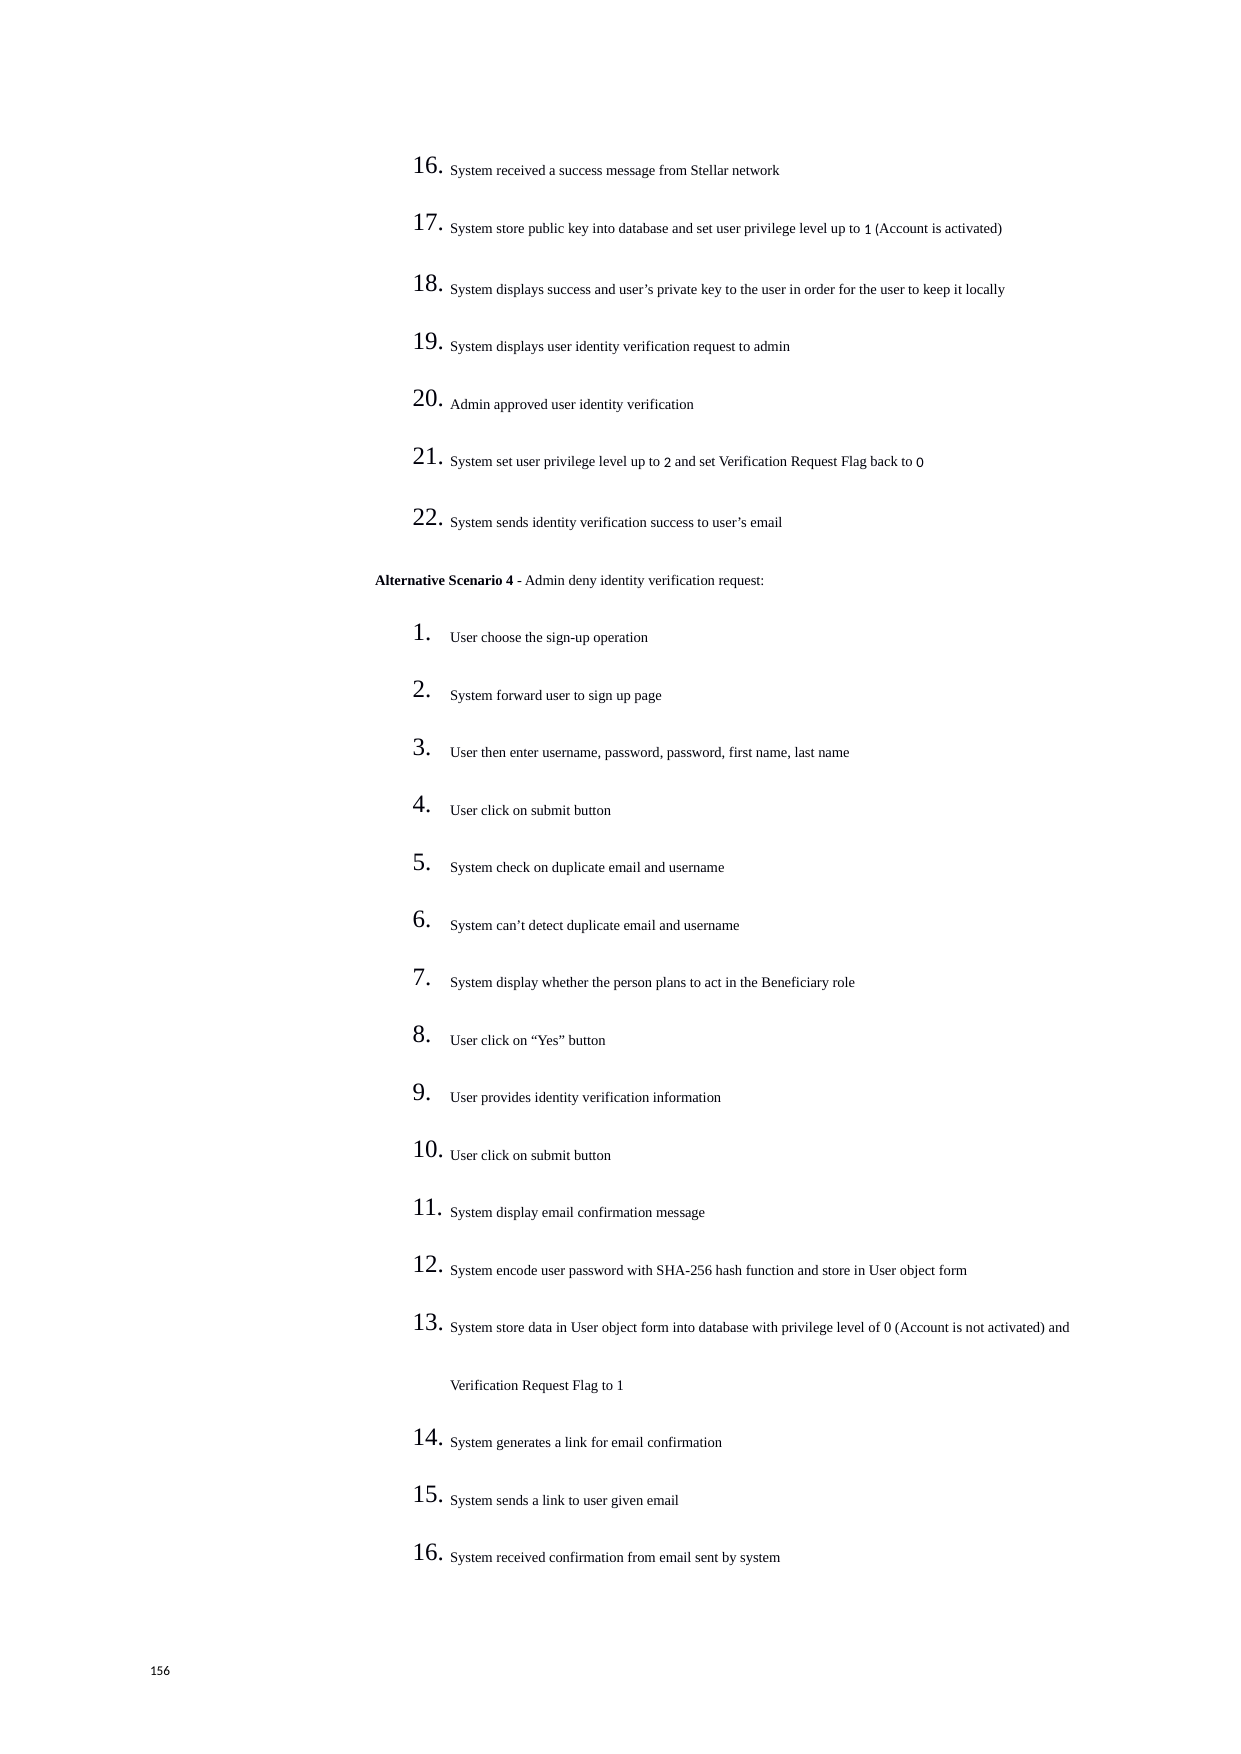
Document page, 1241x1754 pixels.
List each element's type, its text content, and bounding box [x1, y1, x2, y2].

list System display whether the person plans to act in the Beneficiary role [412, 962, 1090, 991]
list System check on duplicate email and username [412, 847, 1090, 876]
list System displays success and user’s private key to the user in order for the user to keep it locally [412, 268, 1090, 297]
list System forward user to sign up page [412, 674, 1090, 703]
list User click on submit button [412, 789, 1090, 818]
list System sends a link to user given email [412, 1479, 1090, 1508]
list System received confirmation from email sent by system [412, 1537, 1090, 1566]
list System encode user password with SHA-256 hash function and store in User object form [412, 1249, 1090, 1278]
list System sends identity verification success to user’s email [412, 502, 1090, 531]
list User click on “Yes” button [412, 1019, 1090, 1048]
list User then enter username, password, password, first name, last name [412, 732, 1090, 761]
list System store data in User object form into database with privilege level of 0 (Account is not activated) and Verification Request Flag to 1 [412, 1307, 1090, 1393]
list Admin approved user identity verification [412, 383, 1090, 412]
list System displays user identity verification request to admin [412, 326, 1090, 355]
list User choose the sign-up operation [412, 617, 1090, 646]
list System can’t detect duplicate email and username [412, 904, 1090, 933]
list User provides identity verification information [412, 1077, 1090, 1106]
list User click on submit button [412, 1134, 1090, 1163]
list System store public key into database and set user privilege level up to 1 (Account is activated) [412, 207, 1090, 238]
text Alternative Scenario 4 - Admin deny identity verification request: [150, 559, 1090, 588]
list System received a success message from Stellar network [412, 150, 1090, 179]
list System set user privilege level up to 2 and set Verification Request Flag back to 0 [412, 441, 1090, 472]
list System generates a link for email confirmation [412, 1422, 1090, 1451]
list System display email confirmation message [412, 1192, 1090, 1221]
